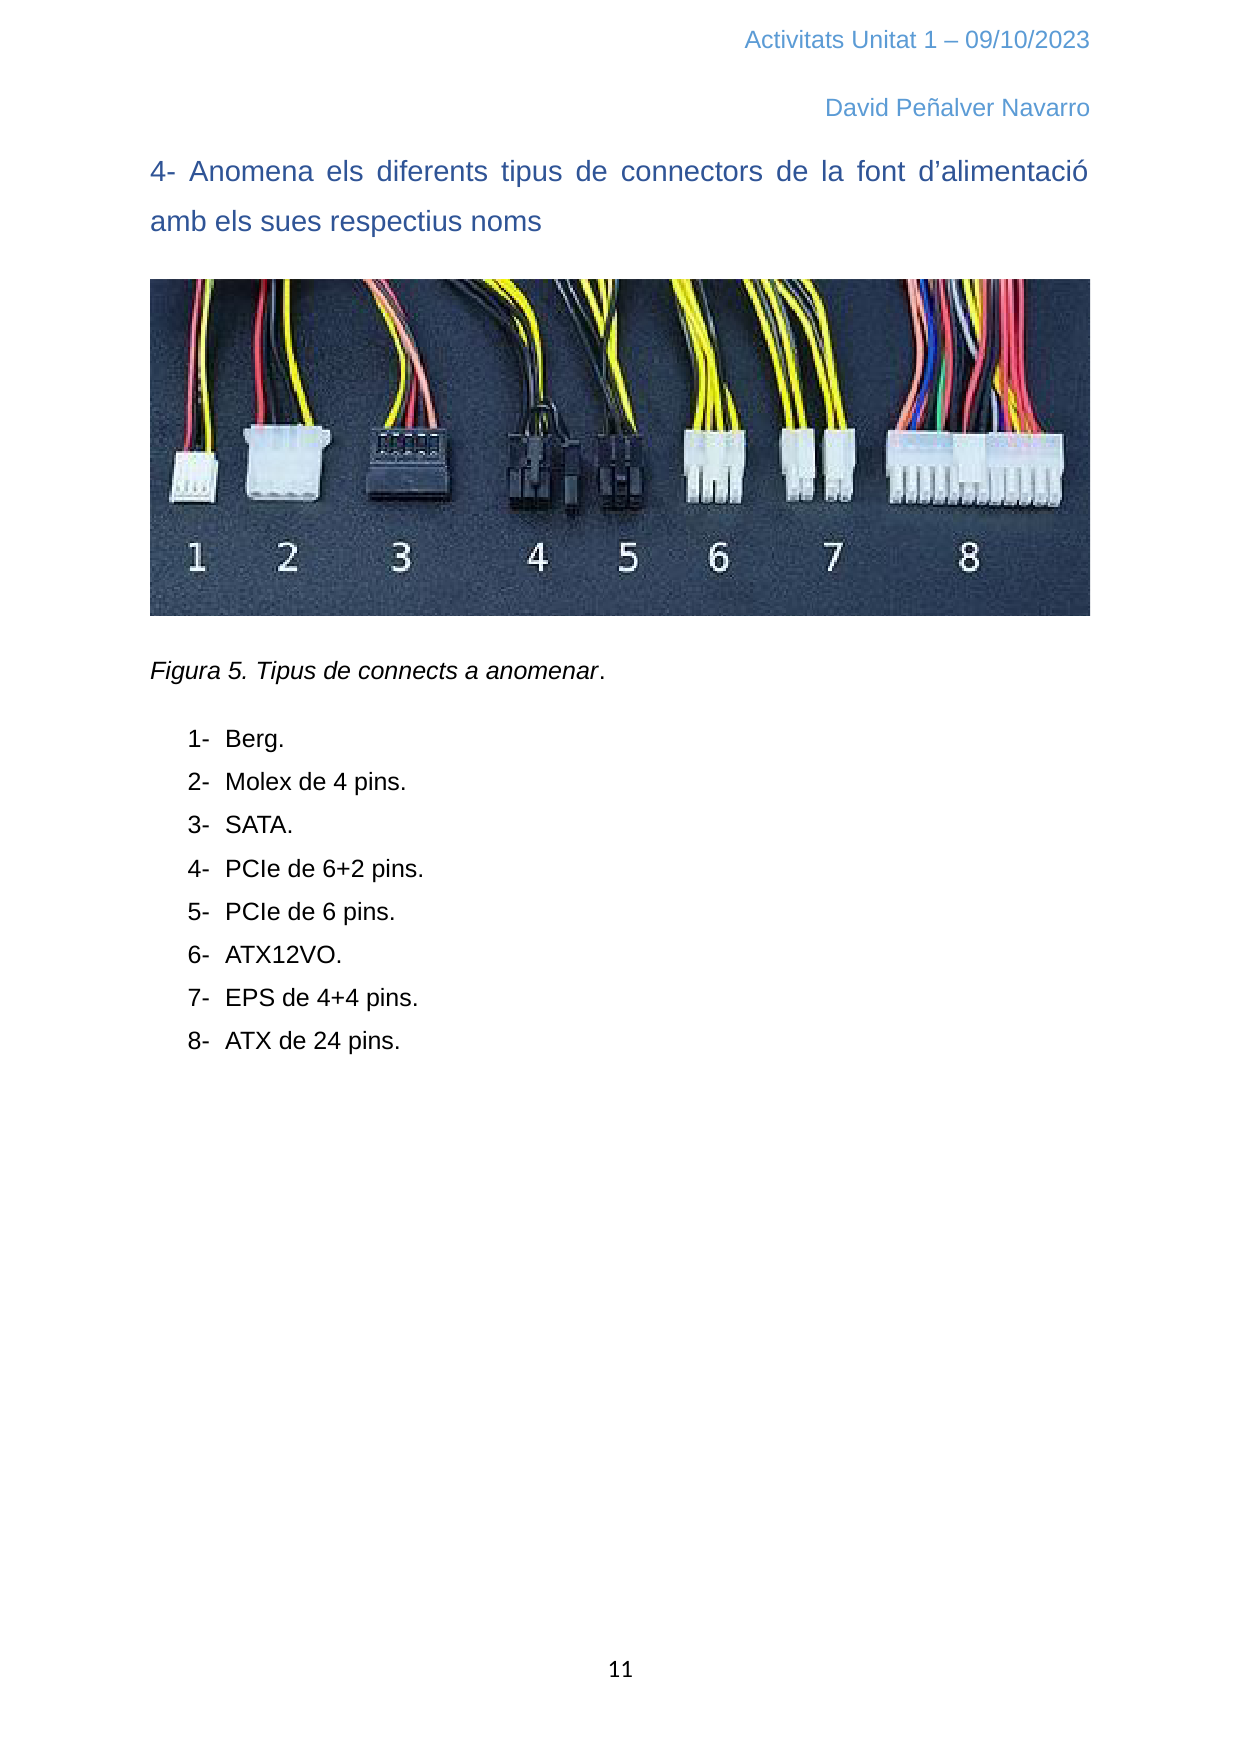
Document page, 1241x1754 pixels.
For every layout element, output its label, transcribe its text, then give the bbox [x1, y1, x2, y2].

list Berg. [187, 724, 1090, 753]
list PCIe de 6 pins. [187, 897, 1090, 925]
list PCIe de 6+2 pins. [187, 853, 1090, 882]
list SATA. [187, 810, 1090, 839]
list EPS de 4+4 pins. [187, 983, 1090, 1012]
list Molex de 4 pins. [187, 767, 1090, 796]
text Figura 5. Tipus de connects a anomenar. [150, 656, 1090, 685]
picture [150, 279, 1091, 616]
subtitle 4- Anomena els diferents tipus de connectors de la font d’alimentació amb els sues respectius noms [150, 154, 1090, 238]
list ATX12VO. [187, 940, 1090, 968]
list ATX de 24 pins. [187, 1026, 1090, 1055]
